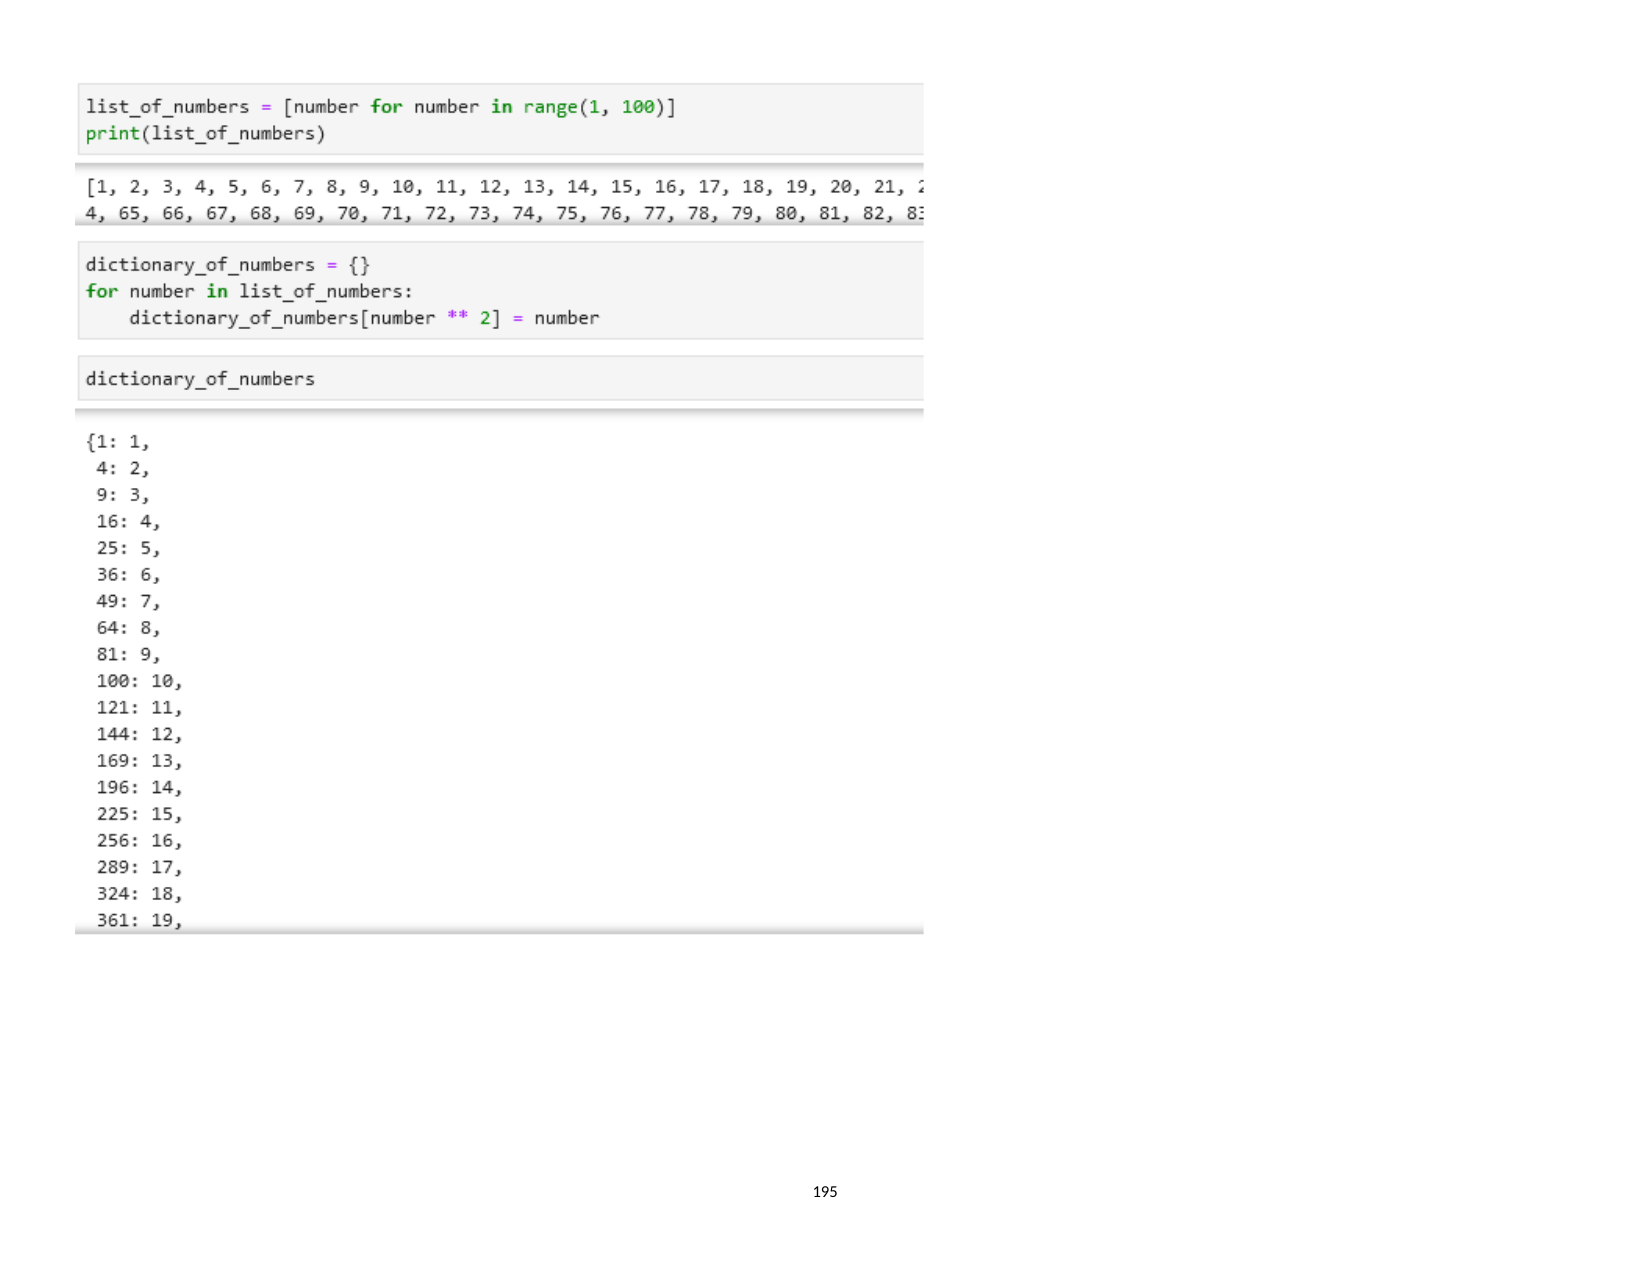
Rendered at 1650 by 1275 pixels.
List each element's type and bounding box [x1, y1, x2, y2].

picture [75, 75, 924, 936]
